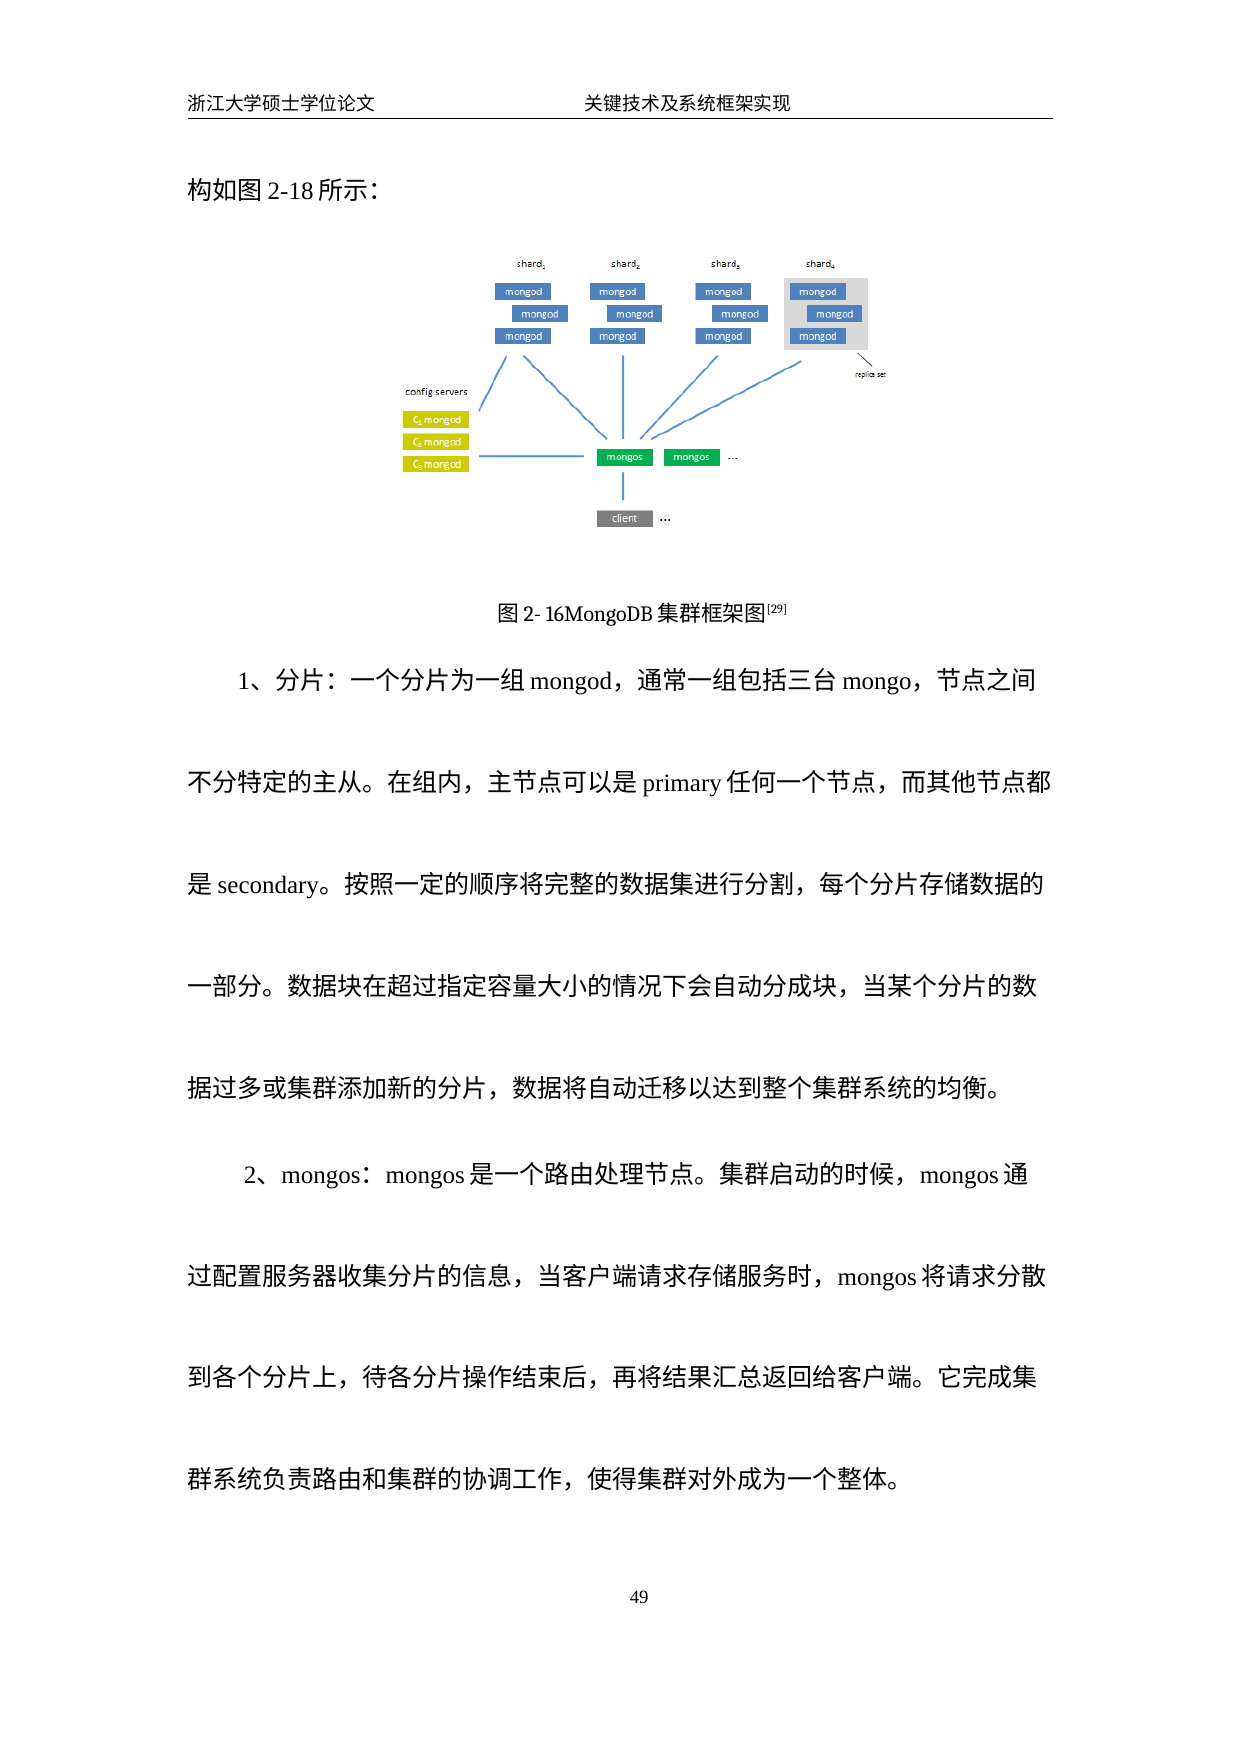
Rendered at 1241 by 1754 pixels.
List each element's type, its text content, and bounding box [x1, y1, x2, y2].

picture [380, 241, 910, 549]
text 图2- 16MongoDB集群框架图[29] [187, 595, 1053, 629]
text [187, 155, 1053, 223]
text 2、mongos：mongos是一个路由处理节点。集群启动的时候，mongos通过配置服务器收集分片的信息，当客户端请求存储服务时，mongos将请求分散到各个分片上，待各分片操作结束后，再将结果汇总返回给客户端。它完成集群系统负责路由和集群的协调工作，使得集群对外成为一个整体。 [187, 1138, 1053, 1512]
text 1、分片：一个分片为一组mongod，通常一组包括三台mongo，节点之间不分特定的主从。在组内，主节点可以是primary任何一个节点，而其他节点都是secondary。按照一定的顺序将完整的数据集进行分割，每个分片存储数据的一部分。数据块在超过指定容量大小的情况下会自动分成块，当某个分片的数据过多或集群添加新的分片，数据将自动迁移以达到整个集群系统的均衡。 [187, 645, 1053, 1120]
